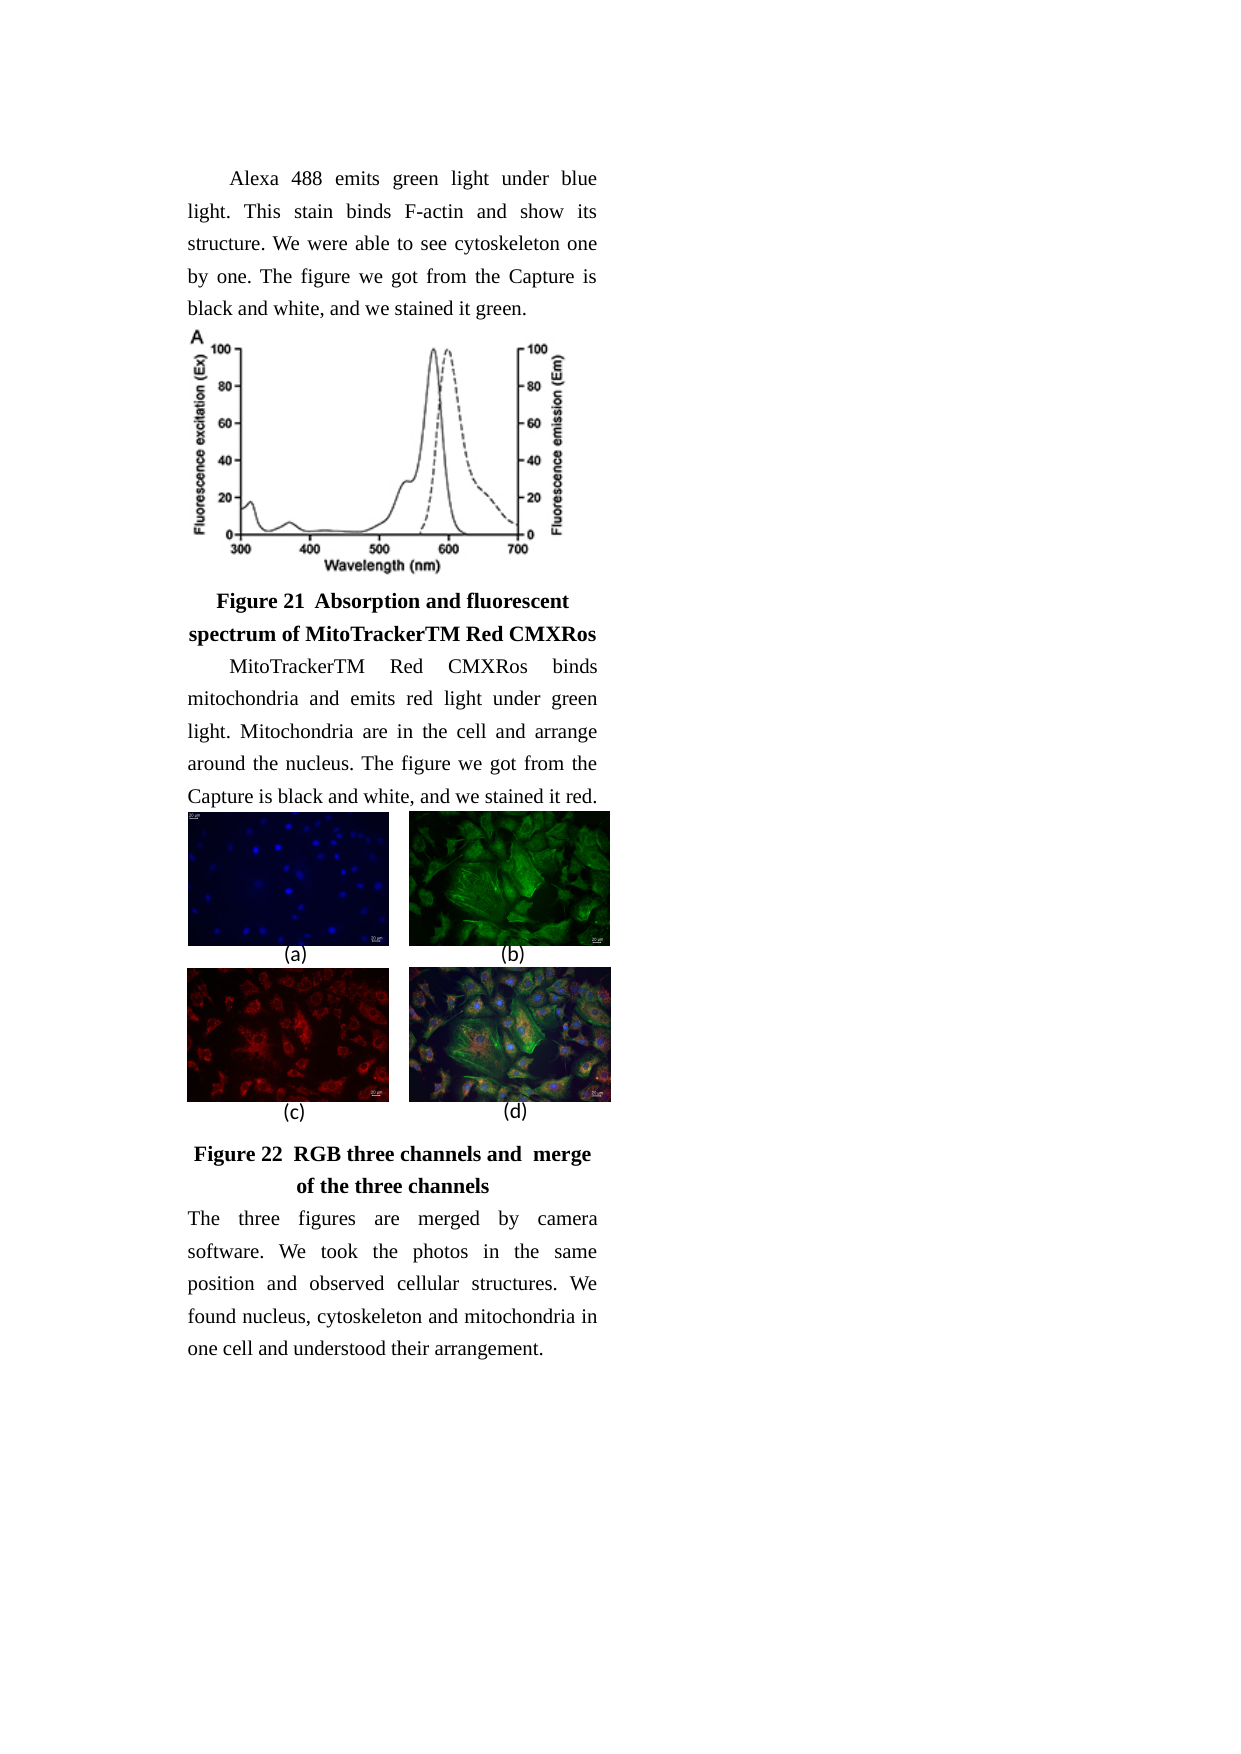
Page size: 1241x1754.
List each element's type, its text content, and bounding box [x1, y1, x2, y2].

text Figure 22 RGB three channels and merge of the three channels [187, 1137, 598, 1202]
text Figure 21 Absorption and fluorescent spectrum of MitoTrackerTM Red CMXRos [187, 584, 598, 649]
picture [409, 811, 610, 946]
text Alexa 488 emits green light under blue light. This stain binds F-actin and show its structure. We were able to see cytoskeleton one by one. The figure we got from the Capture is black and white, and we stained it green. [187, 162, 598, 324]
picture [188, 812, 389, 946]
picture [409, 967, 611, 1102]
picture [187, 324, 578, 580]
text The three figures are merged by camera software. We took the photos in the same position and observed cellular structures. We found nucleus, cytoskeleton and mitochondria in one cell and understood their arrangement. [187, 1202, 598, 1364]
text MitoTrackerTM Red CMXRos binds mitochondria and emits red light under green light. Mitochondria are in the cell and arrange around the nucleus. The figure we got from the Capture is black and white, and we stained it red. [187, 649, 598, 812]
picture [187, 968, 389, 1102]
